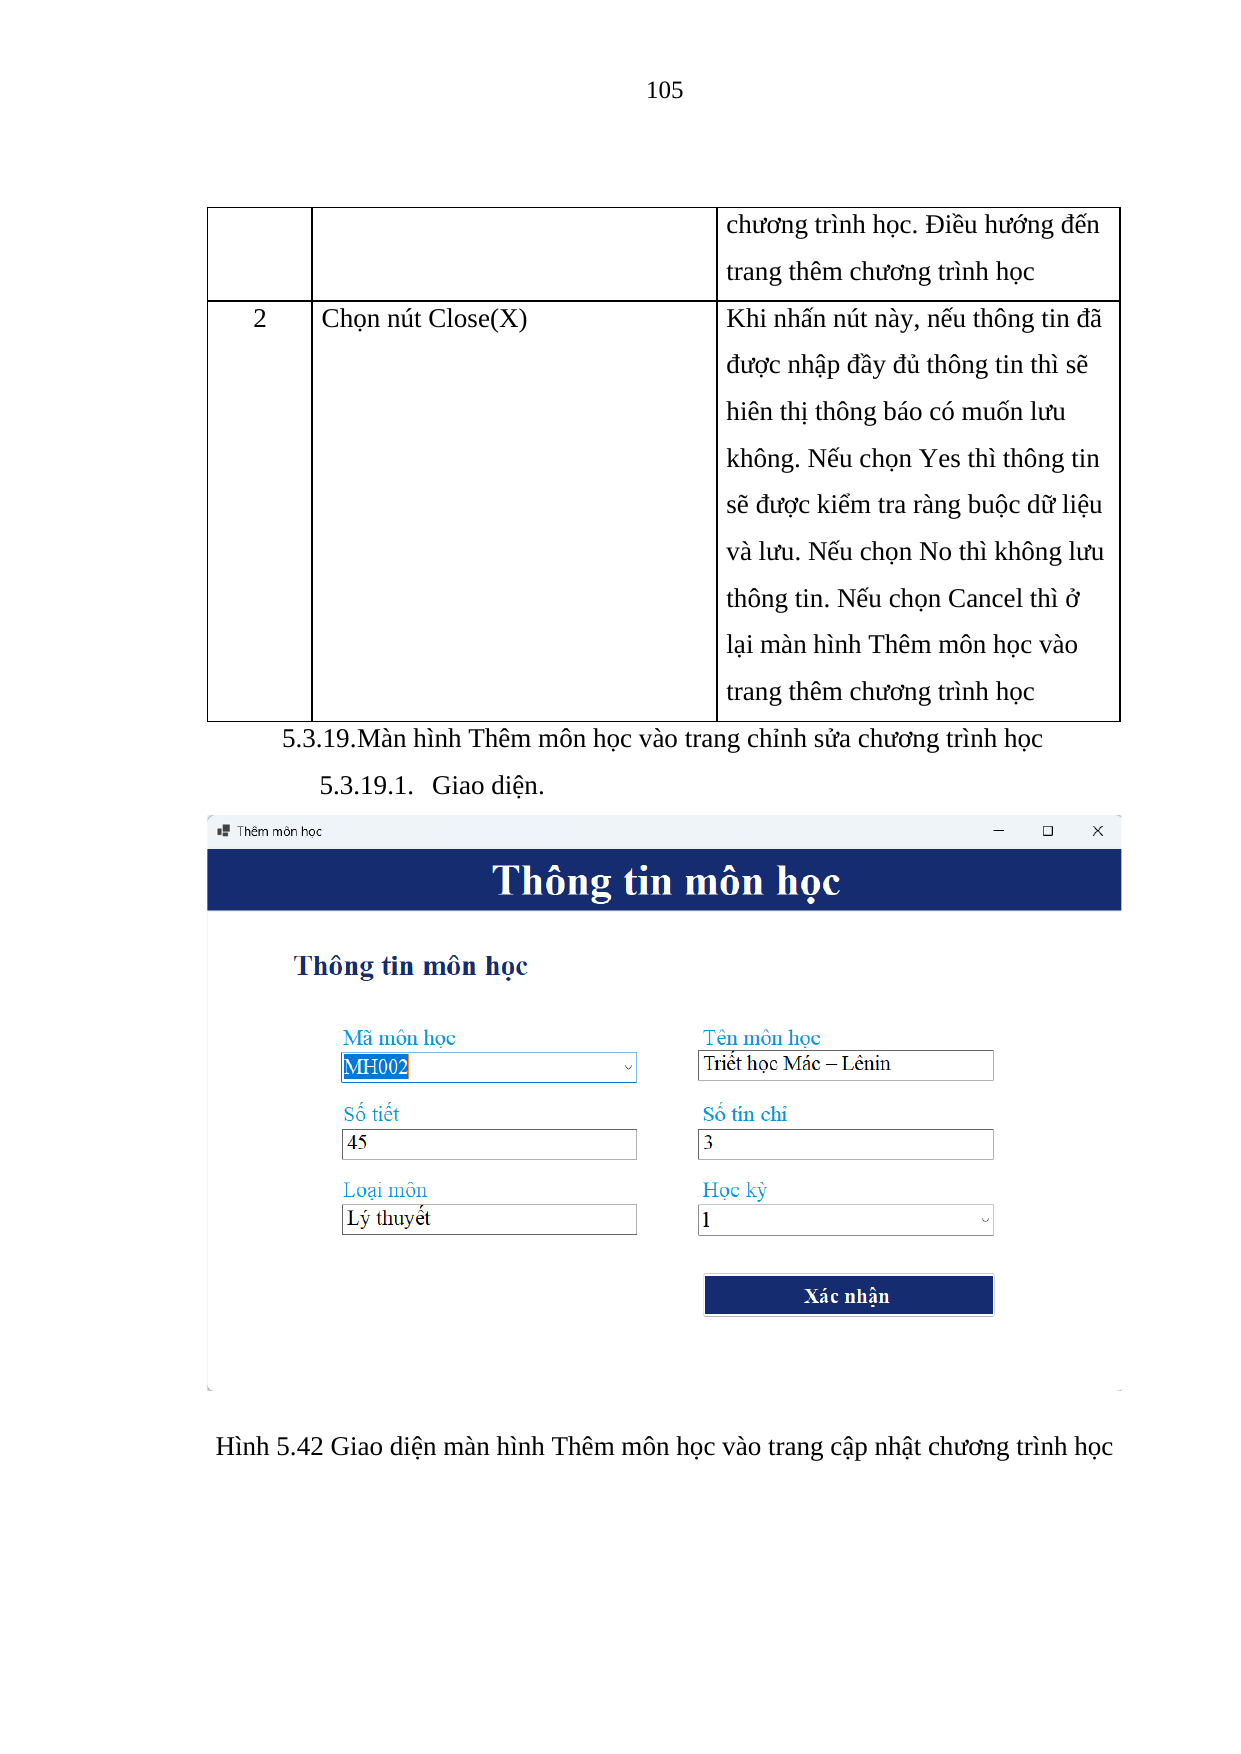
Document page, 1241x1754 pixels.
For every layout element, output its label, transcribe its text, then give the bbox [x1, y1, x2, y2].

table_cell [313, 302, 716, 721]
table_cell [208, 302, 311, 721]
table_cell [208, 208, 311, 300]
list Giao diện. [319, 769, 1122, 800]
list Màn hình Thêm môn học vào trang chỉnh sửa chương trình học [282, 722, 1122, 753]
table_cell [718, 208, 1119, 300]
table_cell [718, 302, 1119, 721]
text Hình 5.42 Giao diện màn hình Thêm môn học vào trang cập nhật chương trình học [207, 1430, 1122, 1461]
picture [207, 815, 1122, 1391]
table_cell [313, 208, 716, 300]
